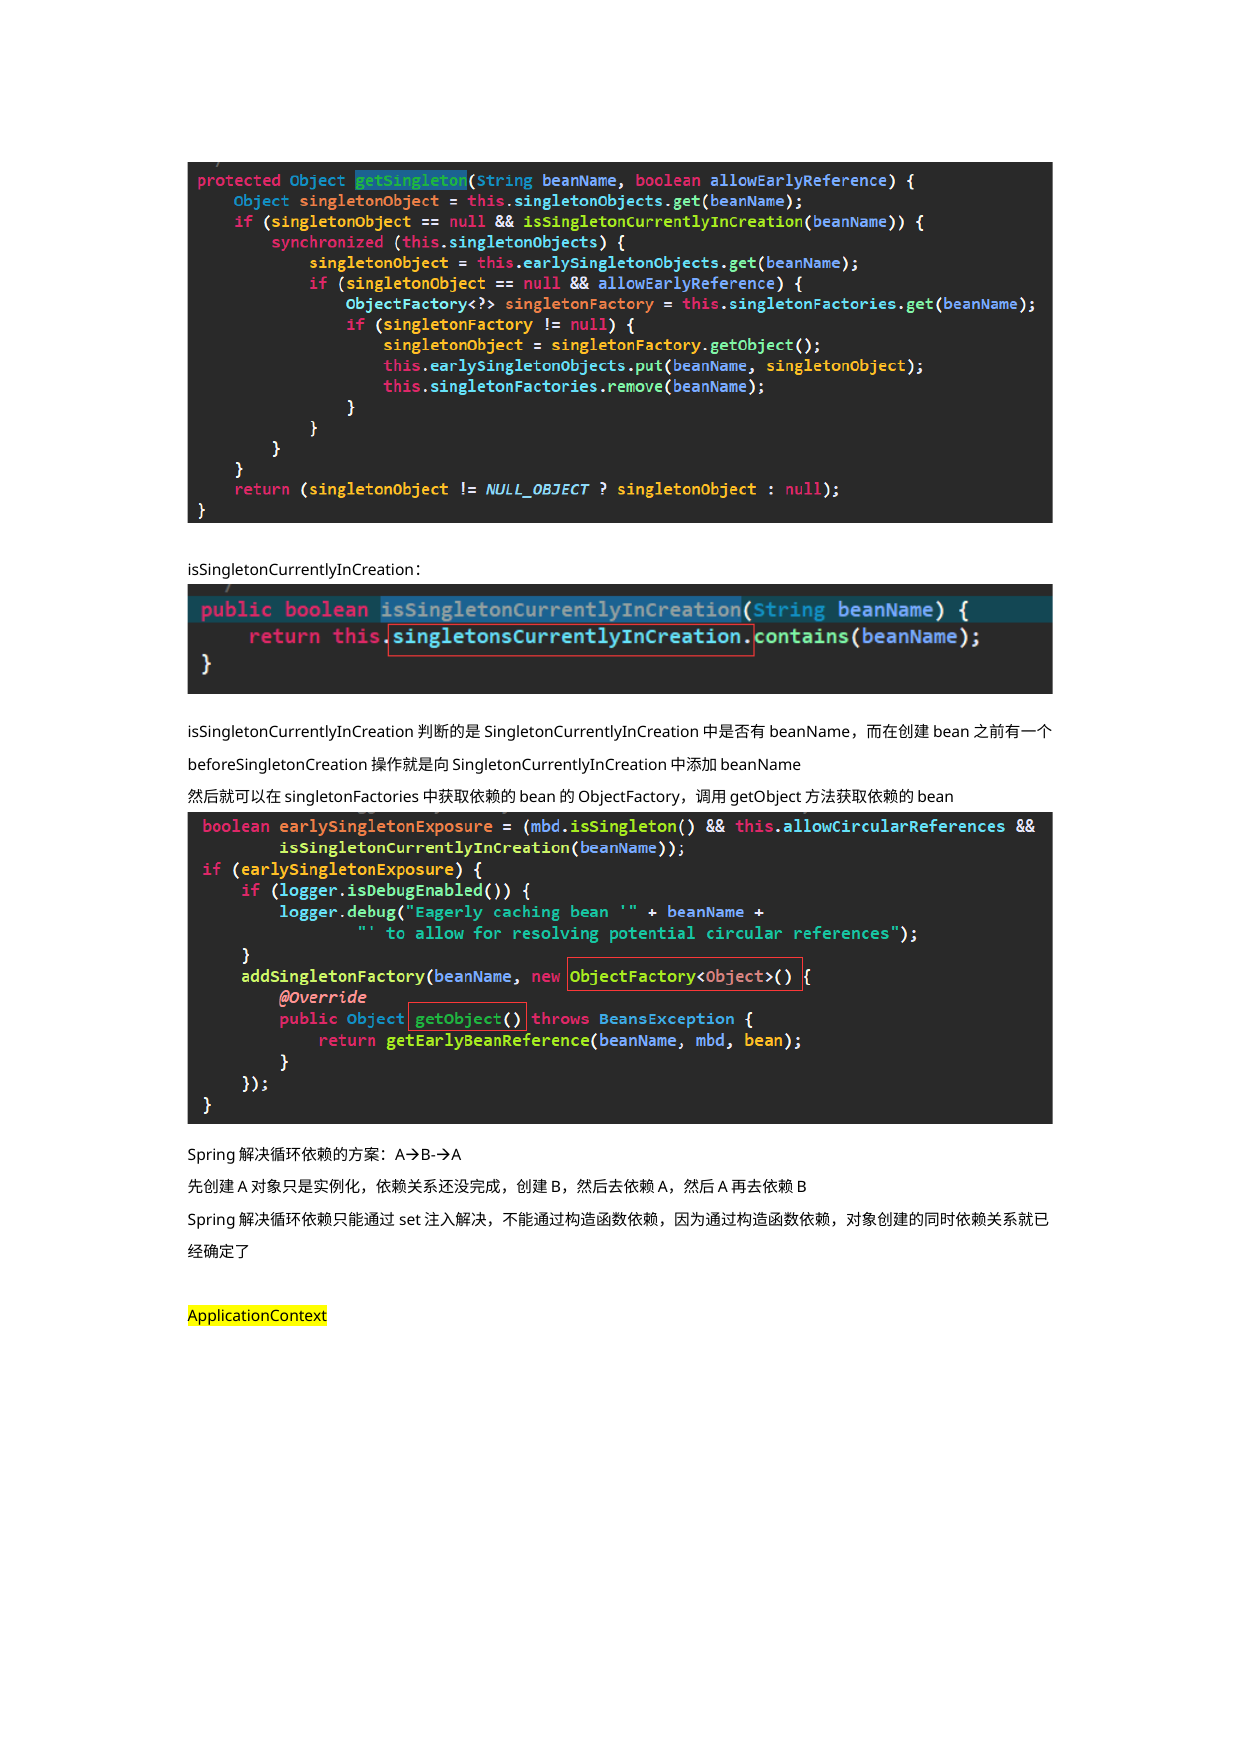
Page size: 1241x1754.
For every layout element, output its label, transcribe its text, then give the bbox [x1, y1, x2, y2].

text 先创建A对象只是实例化，依赖关系还没完成，创建B，然后去依赖A，然后A再去依赖B [187, 1169, 1053, 1202]
text ApplicationContext [187, 1299, 1053, 1332]
text isSingletonCurrentlyInCreation判断的是SingletonCurrentlyInCreation中是否有beanName，而在创建bean之前有一个beforeSingletonCreation操作就是向SingletonCurrentlyInCreation中添加beanName [187, 714, 1053, 779]
picture [187, 812, 1053, 1124]
text Spring解决循环依赖只能通过set注入解决，不能通过构造函数依赖，因为通过构造函数依赖，对象创建的同时依赖关系就已经确定了 [187, 1202, 1053, 1267]
text Spring解决循环依赖的方案：AB-A [187, 1137, 1053, 1169]
picture [187, 584, 1053, 694]
picture [187, 162, 1053, 523]
text 然后就可以在singletonFactories中获取依赖的bean的ObjectFactory，调用getObject方法获取依赖的bean [187, 779, 1053, 812]
text isSingletonCurrentlyInCreation： [187, 552, 1053, 584]
